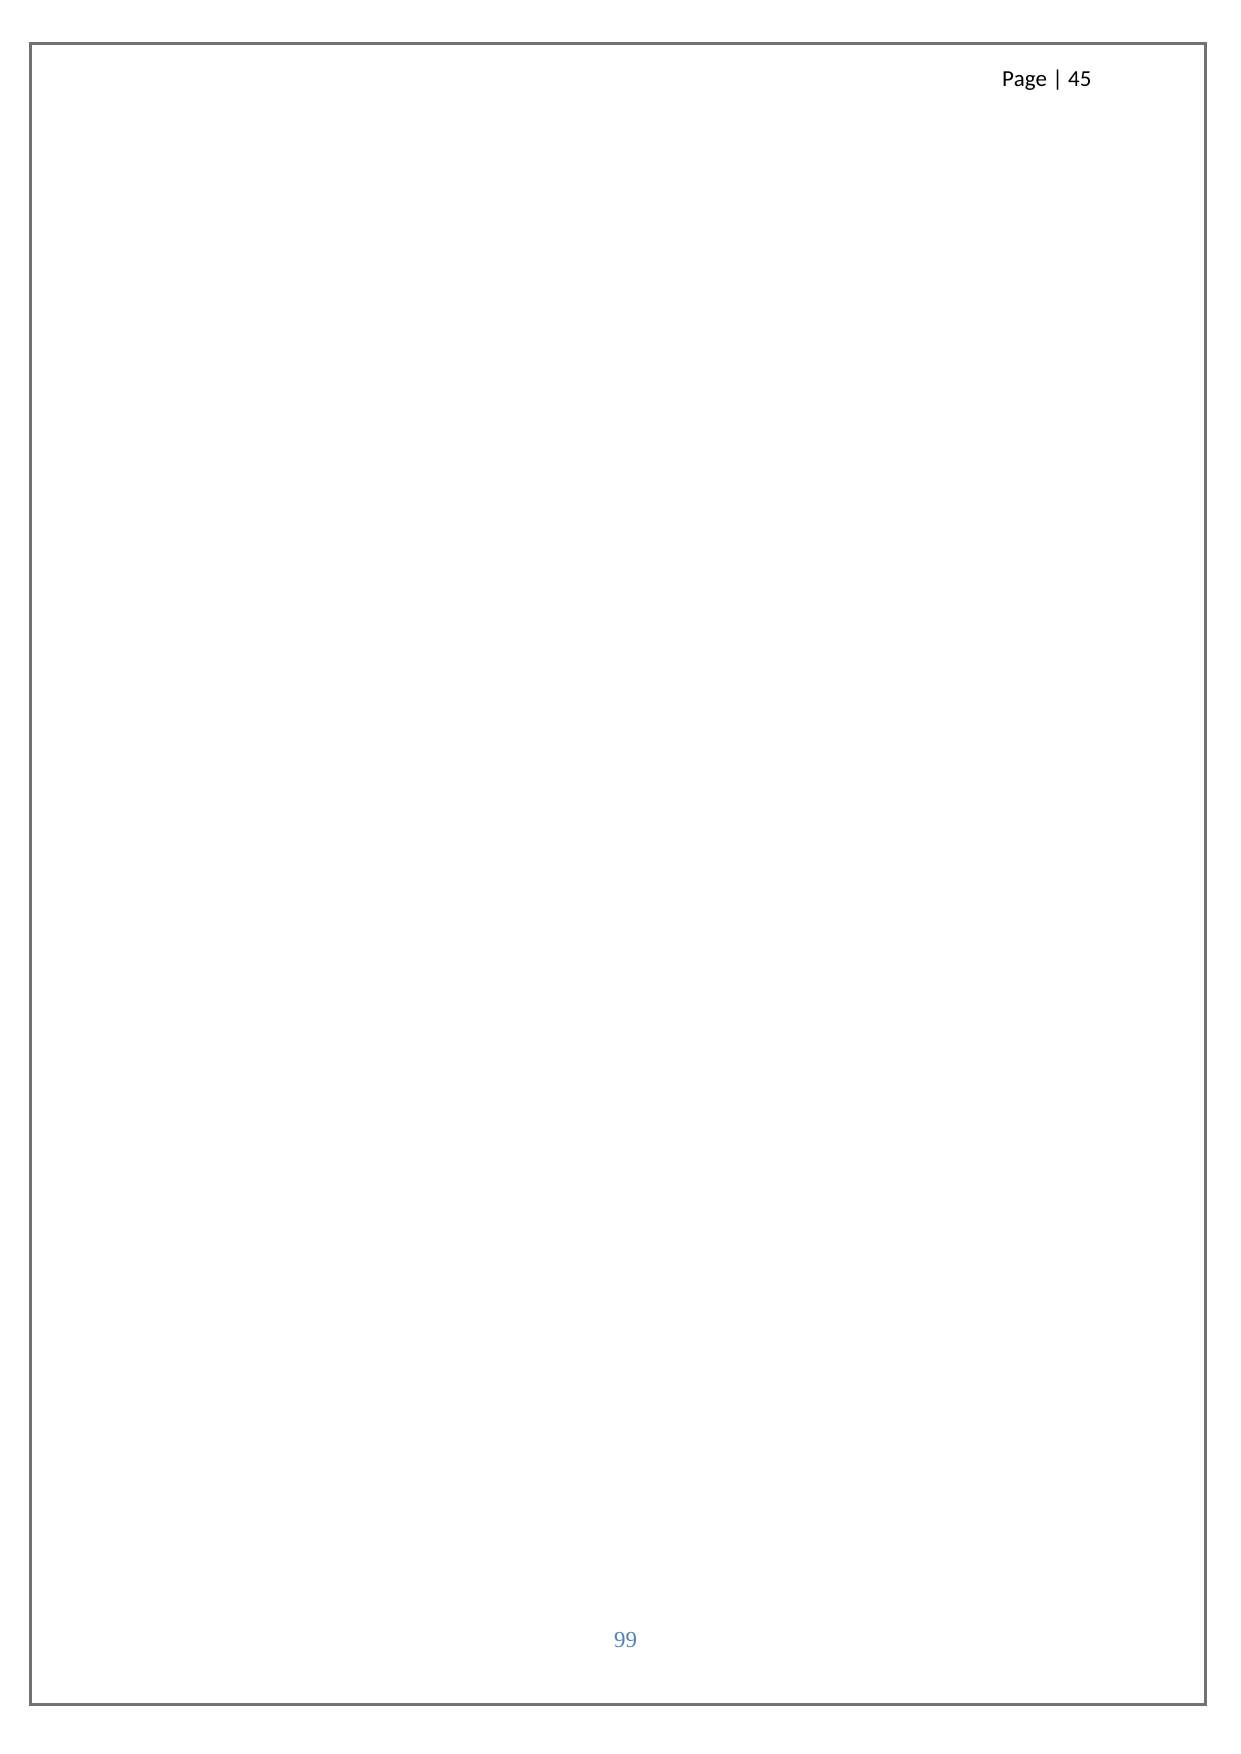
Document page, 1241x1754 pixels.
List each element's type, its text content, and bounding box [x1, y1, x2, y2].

text Page | 45 [44, 64, 1091, 93]
